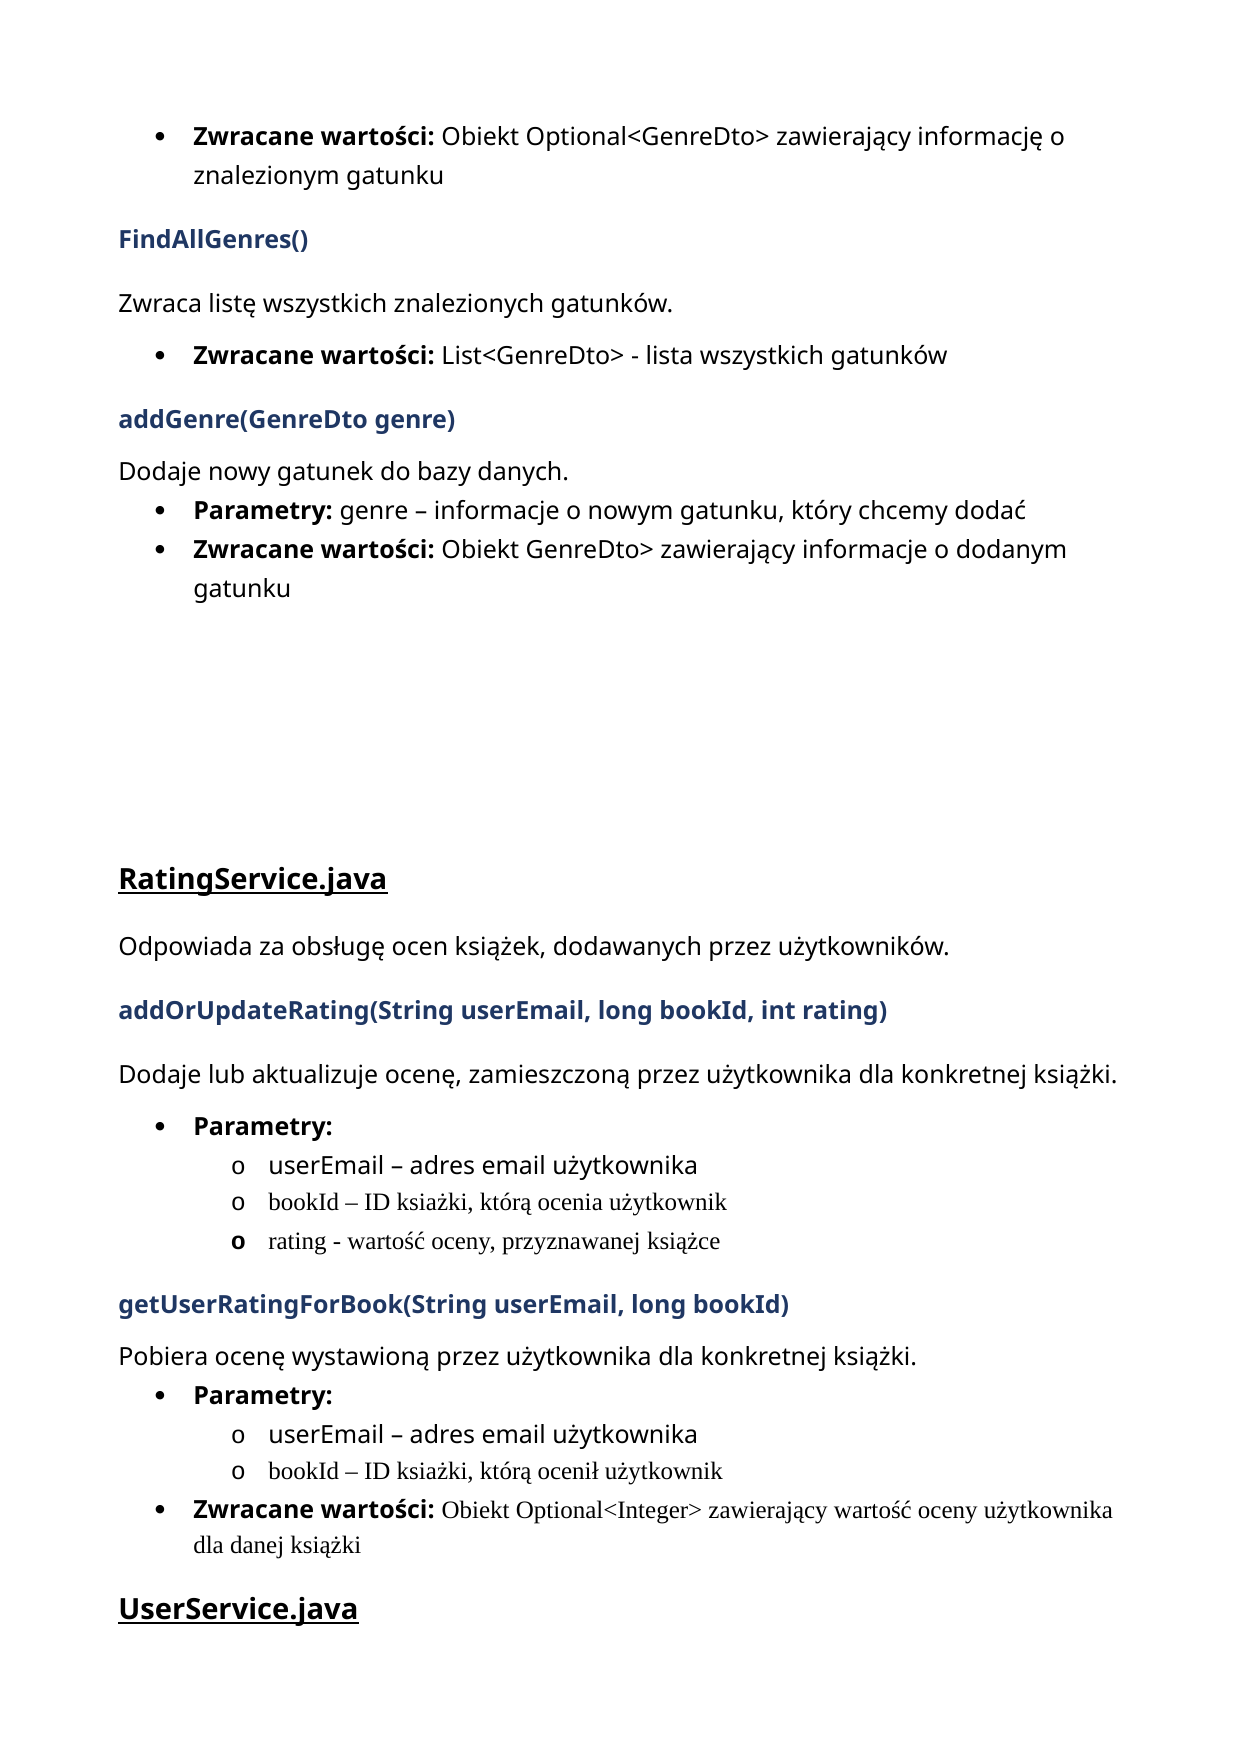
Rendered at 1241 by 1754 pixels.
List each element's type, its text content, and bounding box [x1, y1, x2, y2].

text Dodaje nowy gatunek do bazy danych. [118, 453, 1122, 487]
list rating - wartość oceny, przyznawanej książce [231, 1223, 1122, 1257]
text Pobiera ocenę wystawioną przez użytkownika dla konkretnej książki. [118, 1339, 1122, 1373]
subtitle getUserRatingForBook(String userEmail, long bookId) [118, 1287, 1122, 1321]
text Odpowiada za obsługę ocen książek, dodawanych przez użytkowników. [118, 929, 1122, 963]
subtitle addOrUpdateRating(String userEmail, long bookId, int rating) [118, 993, 1122, 1027]
list Zwracane wartości: Obiekt Optional<Integer> zawierający wartość oceny użytkownika dla danej książki [156, 1492, 1122, 1559]
list Zwracane wartości: List<GenreDto> - lista wszystkich gatunków [156, 337, 1122, 371]
list userEmail – adres email użytkownika [231, 1148, 1122, 1182]
list Zwracane wartości: Obiekt GenreDto> zawierający informacje o dodanym gatunku [156, 531, 1122, 605]
list Parametry: [156, 1378, 1122, 1412]
list Parametry: genre – informacje o nowym gatunku, który chcemy dodać [156, 492, 1122, 526]
subtitle Dodaje lub aktualizuje ocenę, zamieszczoną przez użytkownika dla konkretnej książki. [118, 1057, 1122, 1091]
subtitle Zwraca listę wszystkich znalezionych gatunków. [118, 286, 1122, 320]
text UserService.java [118, 1588, 1122, 1628]
list bookId – ID ksiażki, którą ocenia użytkownik [231, 1187, 1122, 1218]
subtitle FindAllGenres() [118, 221, 1122, 256]
subtitle addGenre(GenreDto genre) [118, 401, 1122, 436]
list bookId – ID ksiażki, którą ocenił użytkownik [231, 1456, 1122, 1487]
list Parametry: [156, 1109, 1122, 1143]
list Zwracane wartości: Obiekt Optional<GenreDto> zawierający informację o znalezionym gatunku [156, 118, 1122, 191]
text RatingService.java [118, 858, 1122, 898]
list userEmail – adres email użytkownika [231, 1417, 1122, 1451]
